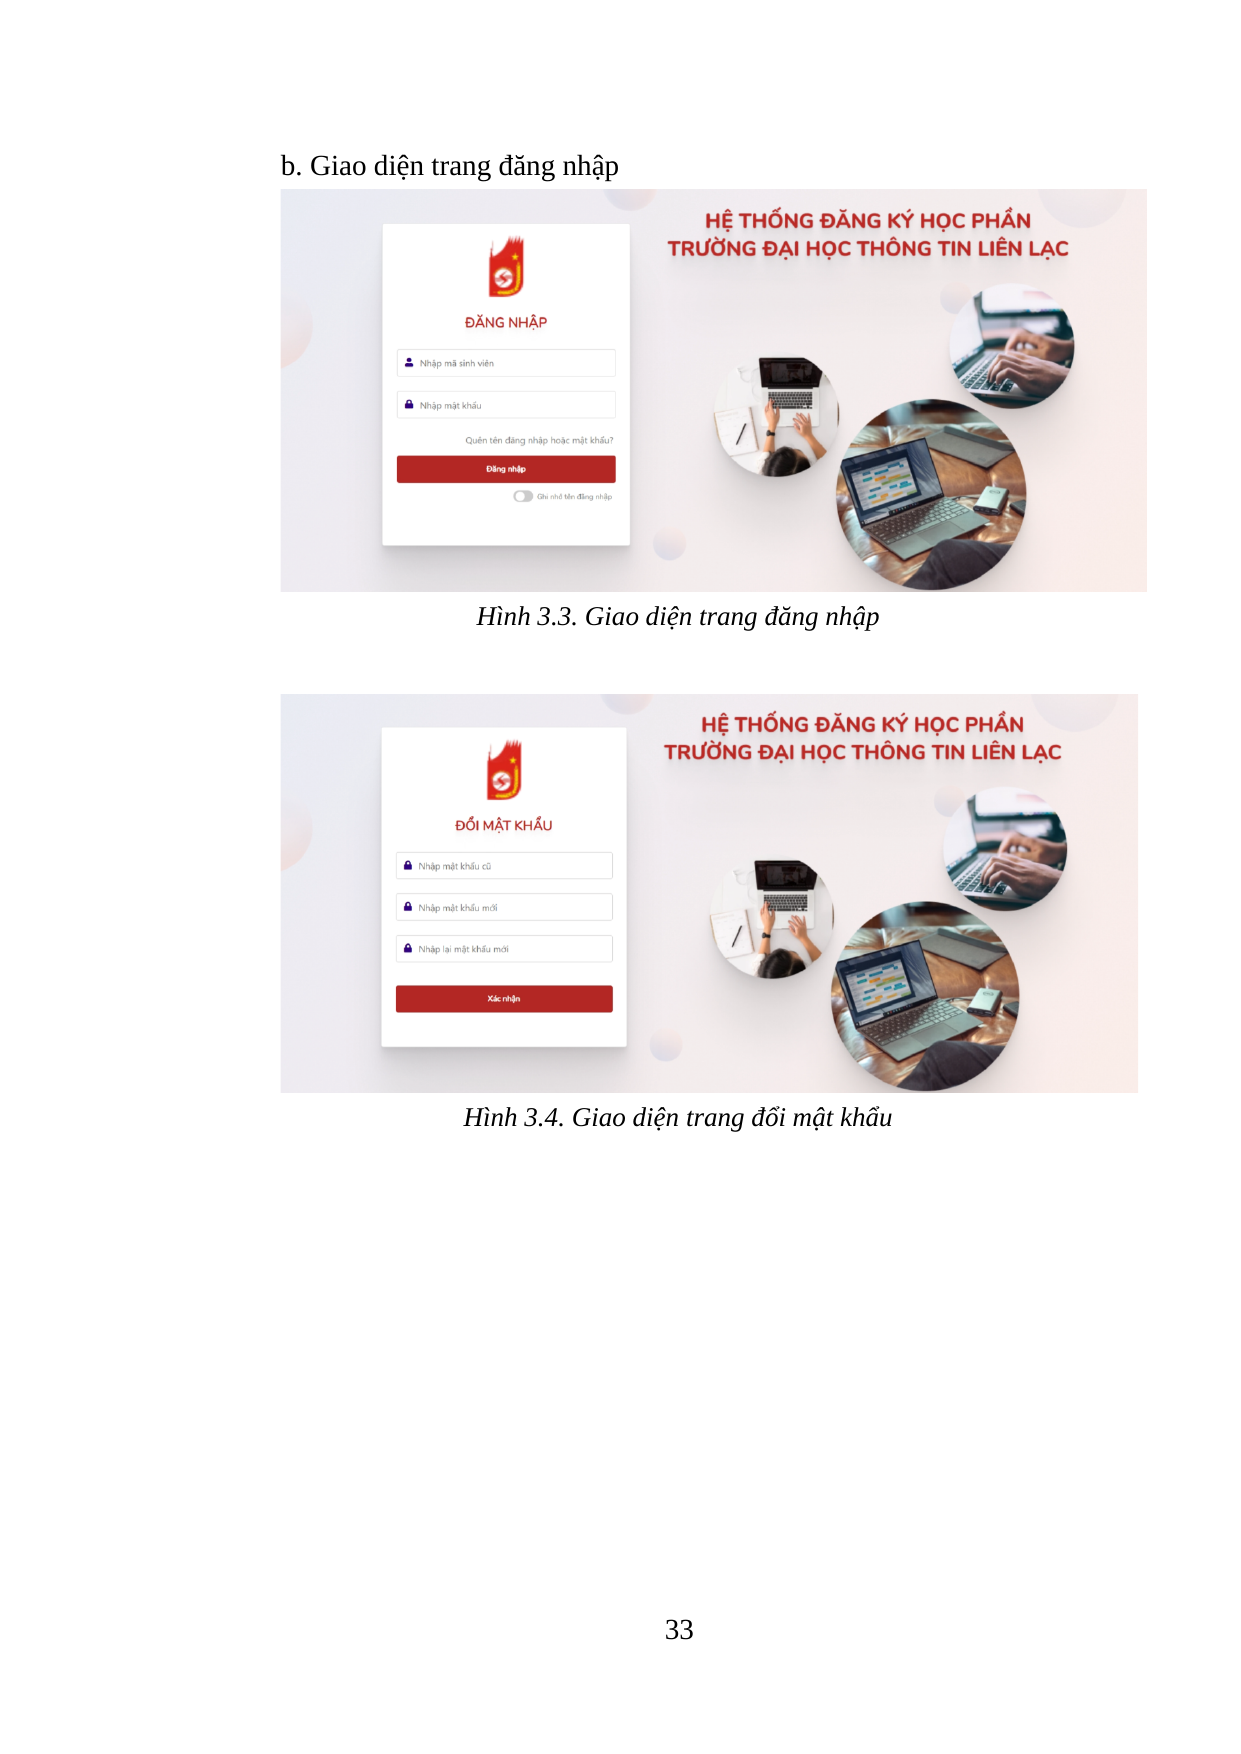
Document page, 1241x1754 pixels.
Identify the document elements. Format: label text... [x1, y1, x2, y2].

list Giao diện trang đăng nhập [207, 148, 1152, 181]
text Hình 3.4. Giao diện trang đổi mật khẩu [207, 1101, 1152, 1132]
picture [280, 189, 1147, 592]
text Hình 3.3. Giao diện trang đăng nhập [207, 600, 1152, 631]
picture [280, 694, 1139, 1093]
